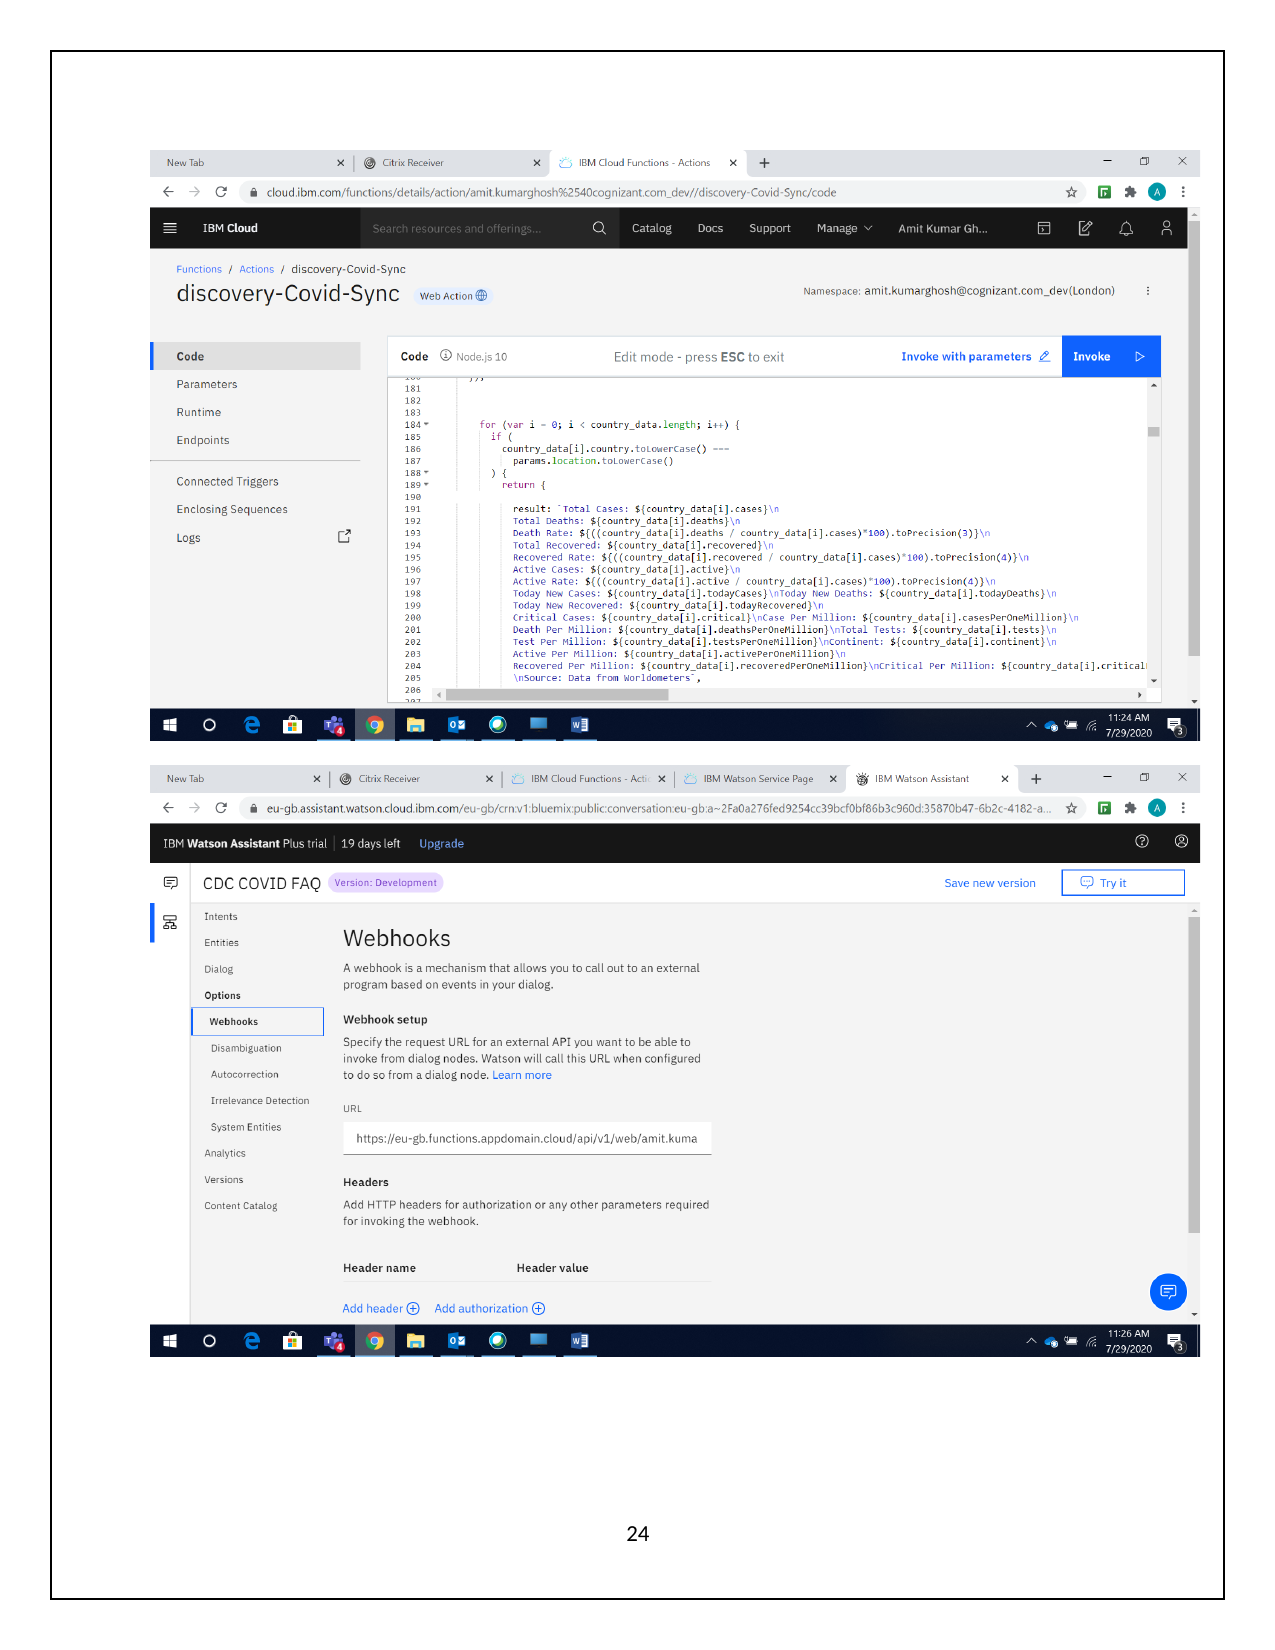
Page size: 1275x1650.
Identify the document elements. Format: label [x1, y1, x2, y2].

picture [150, 765, 1200, 1357]
picture [150, 150, 1200, 741]
